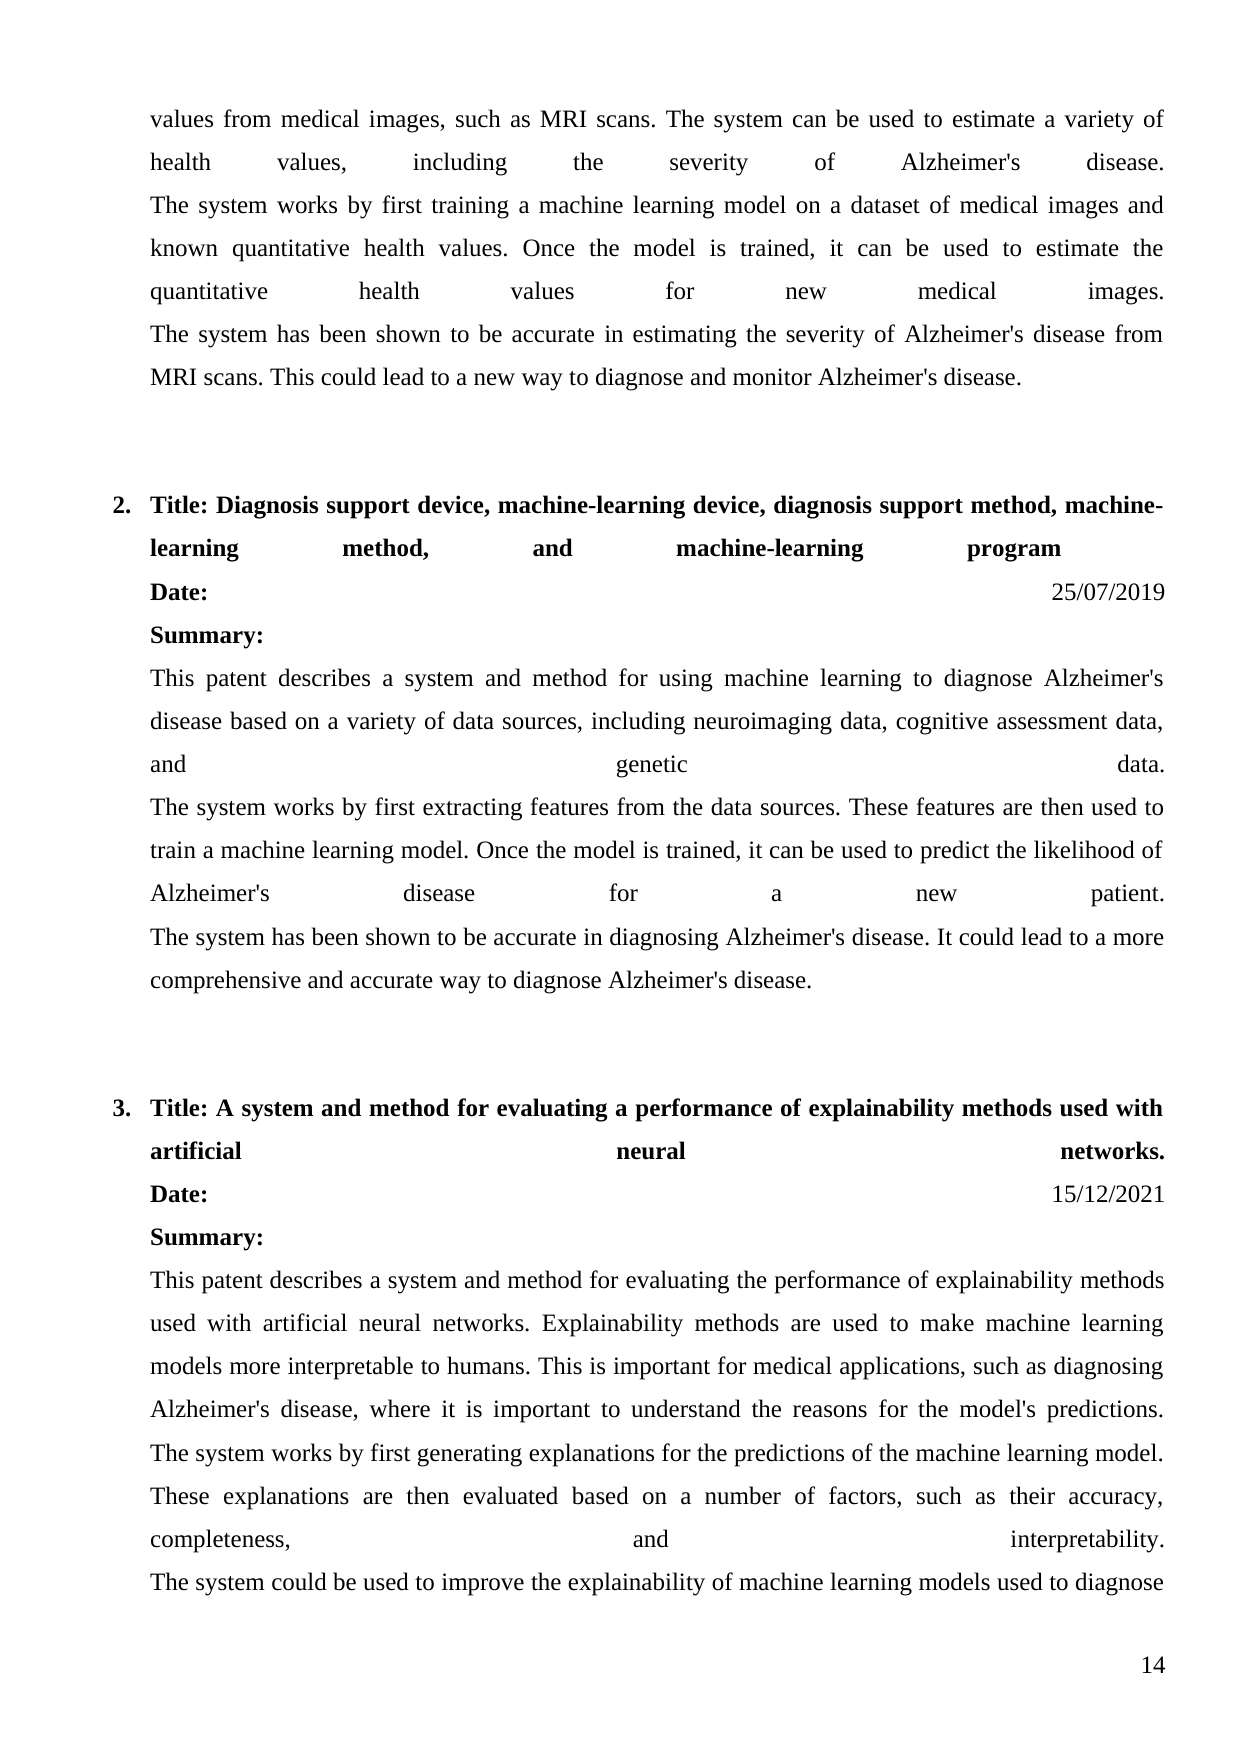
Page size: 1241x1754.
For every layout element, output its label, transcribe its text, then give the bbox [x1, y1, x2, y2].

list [112, 104, 1165, 391]
list Title: Diagnosis support device, machine-learning device, diagnosis support method, machine-learning method, and machine-learning program Date: 25/07/2019 Summary: This patent describes a system and method for using machine learning to diagnose Alzheimer's disease based on a variety of data sources, including neuroimaging data, cognitive assessment data, and genetic data. The system works by first extracting features from the data sources. These features are then used to train a machine learning model. Once the model is trained, it can be used to predict the likelihood of Alzheimer's disease for a new patient. The system has been shown to be accurate in diagnosing Alzheimer's disease. It could lead to a more comprehensive and accurate way to diagnose Alzheimer's disease. [112, 490, 1165, 993]
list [112, 1093, 1165, 1596]
